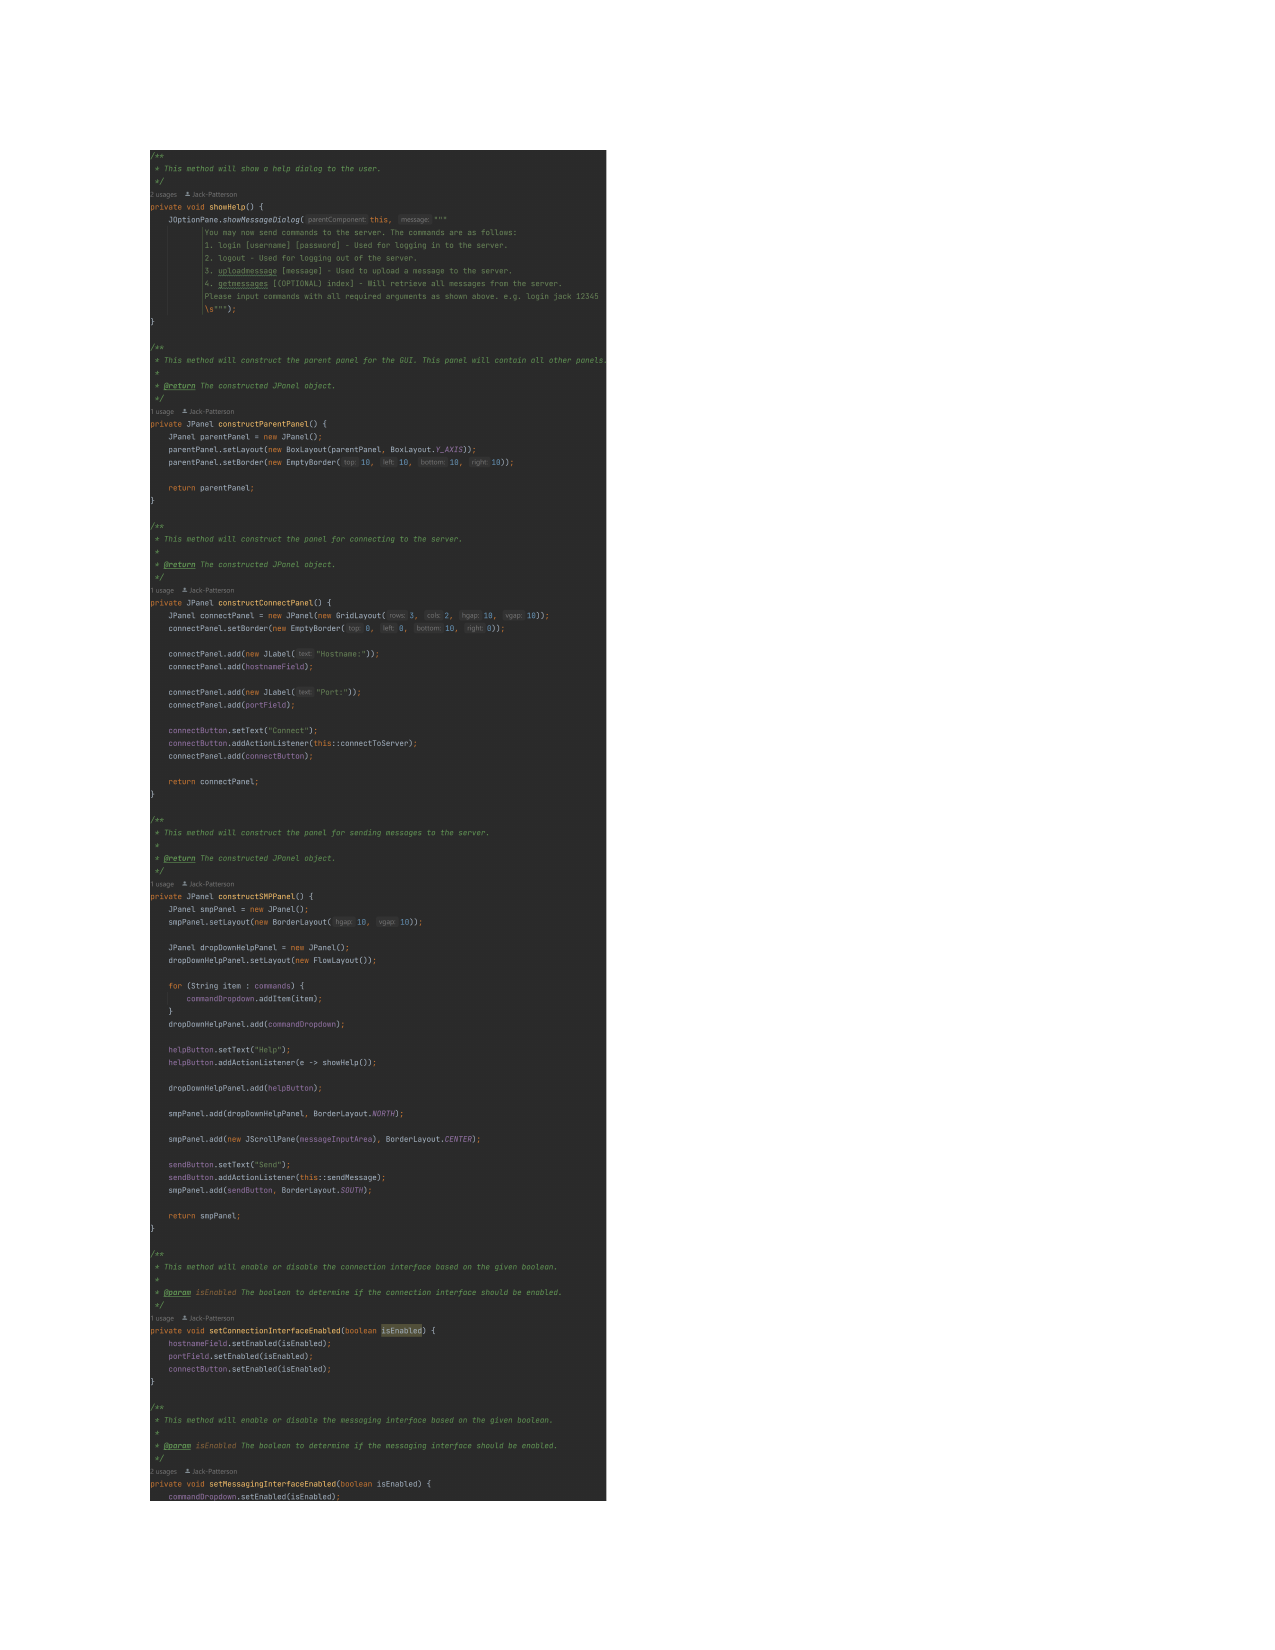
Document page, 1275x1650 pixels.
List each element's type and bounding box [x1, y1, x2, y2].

picture [150, 150, 607, 1501]
